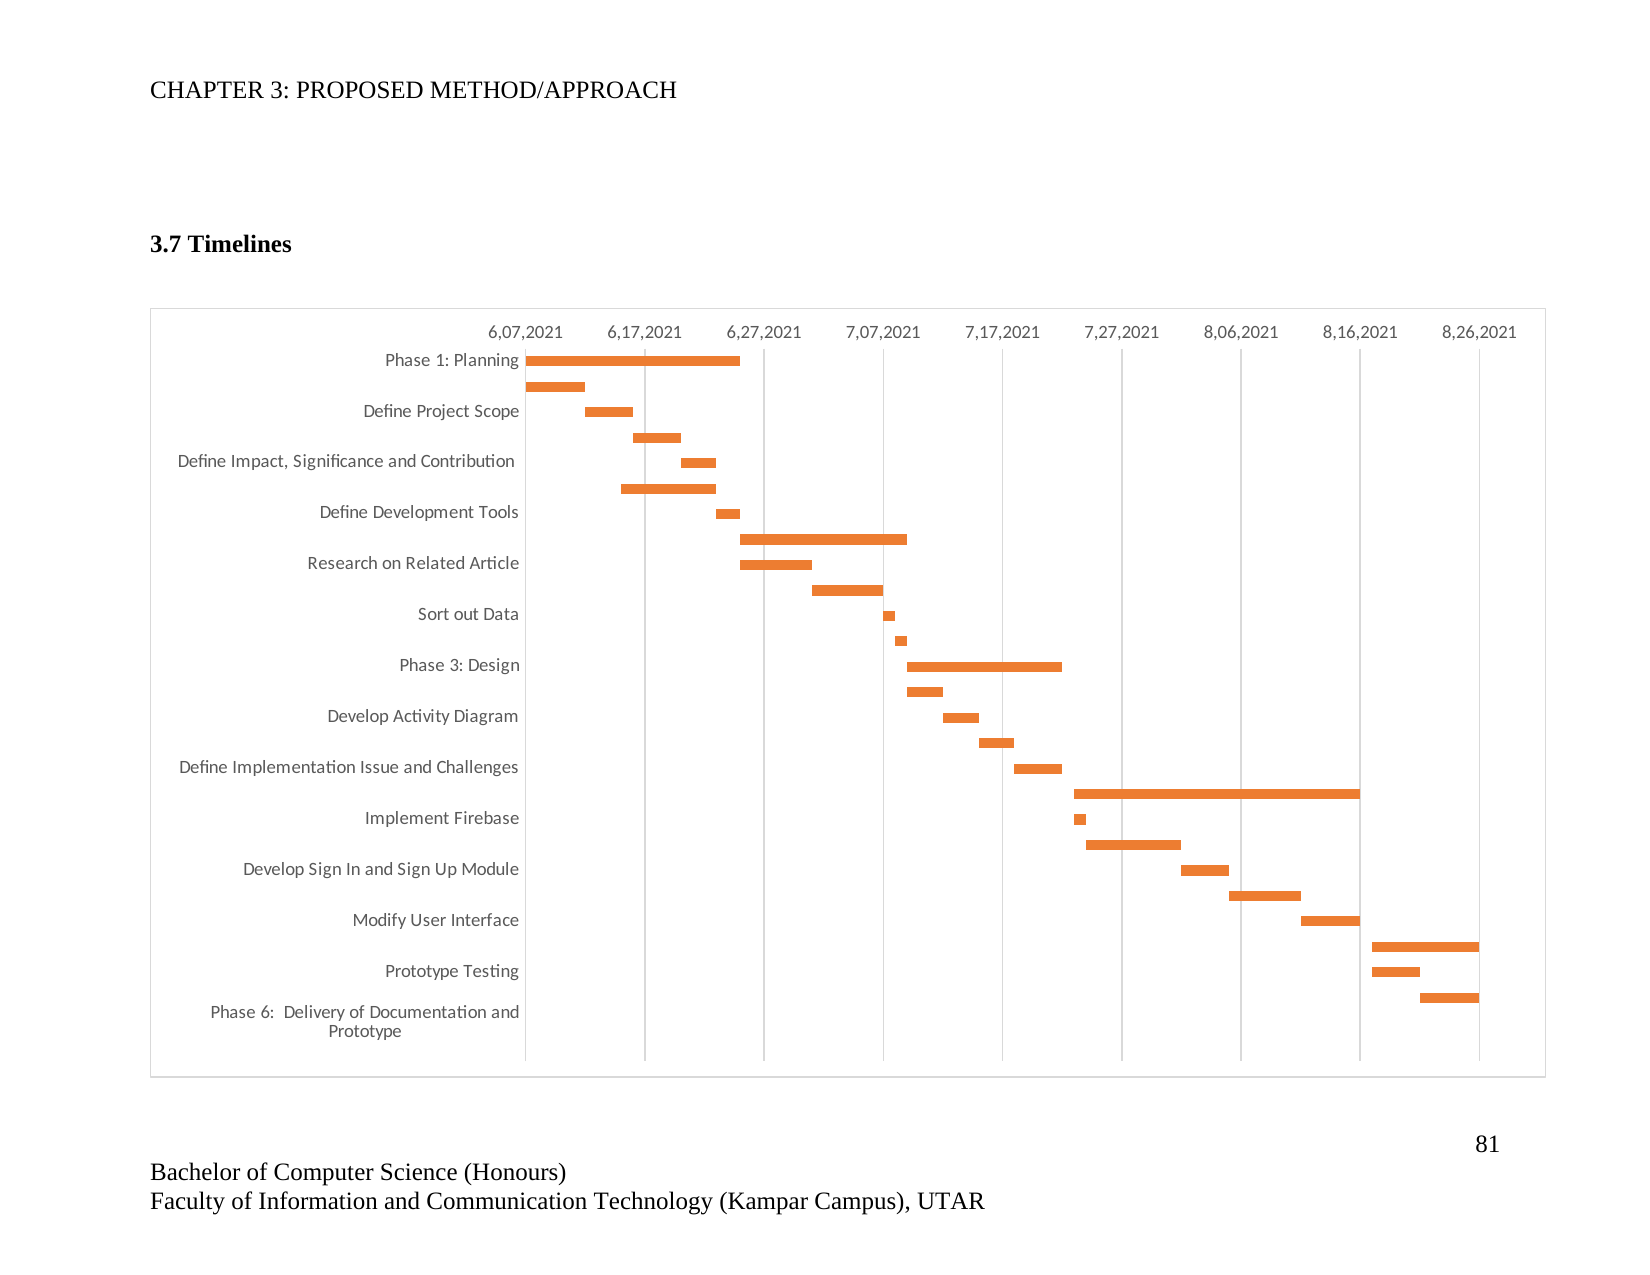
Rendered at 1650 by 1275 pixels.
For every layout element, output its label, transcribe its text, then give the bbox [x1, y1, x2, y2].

subtitle 3.7 Timelines [150, 229, 1500, 258]
